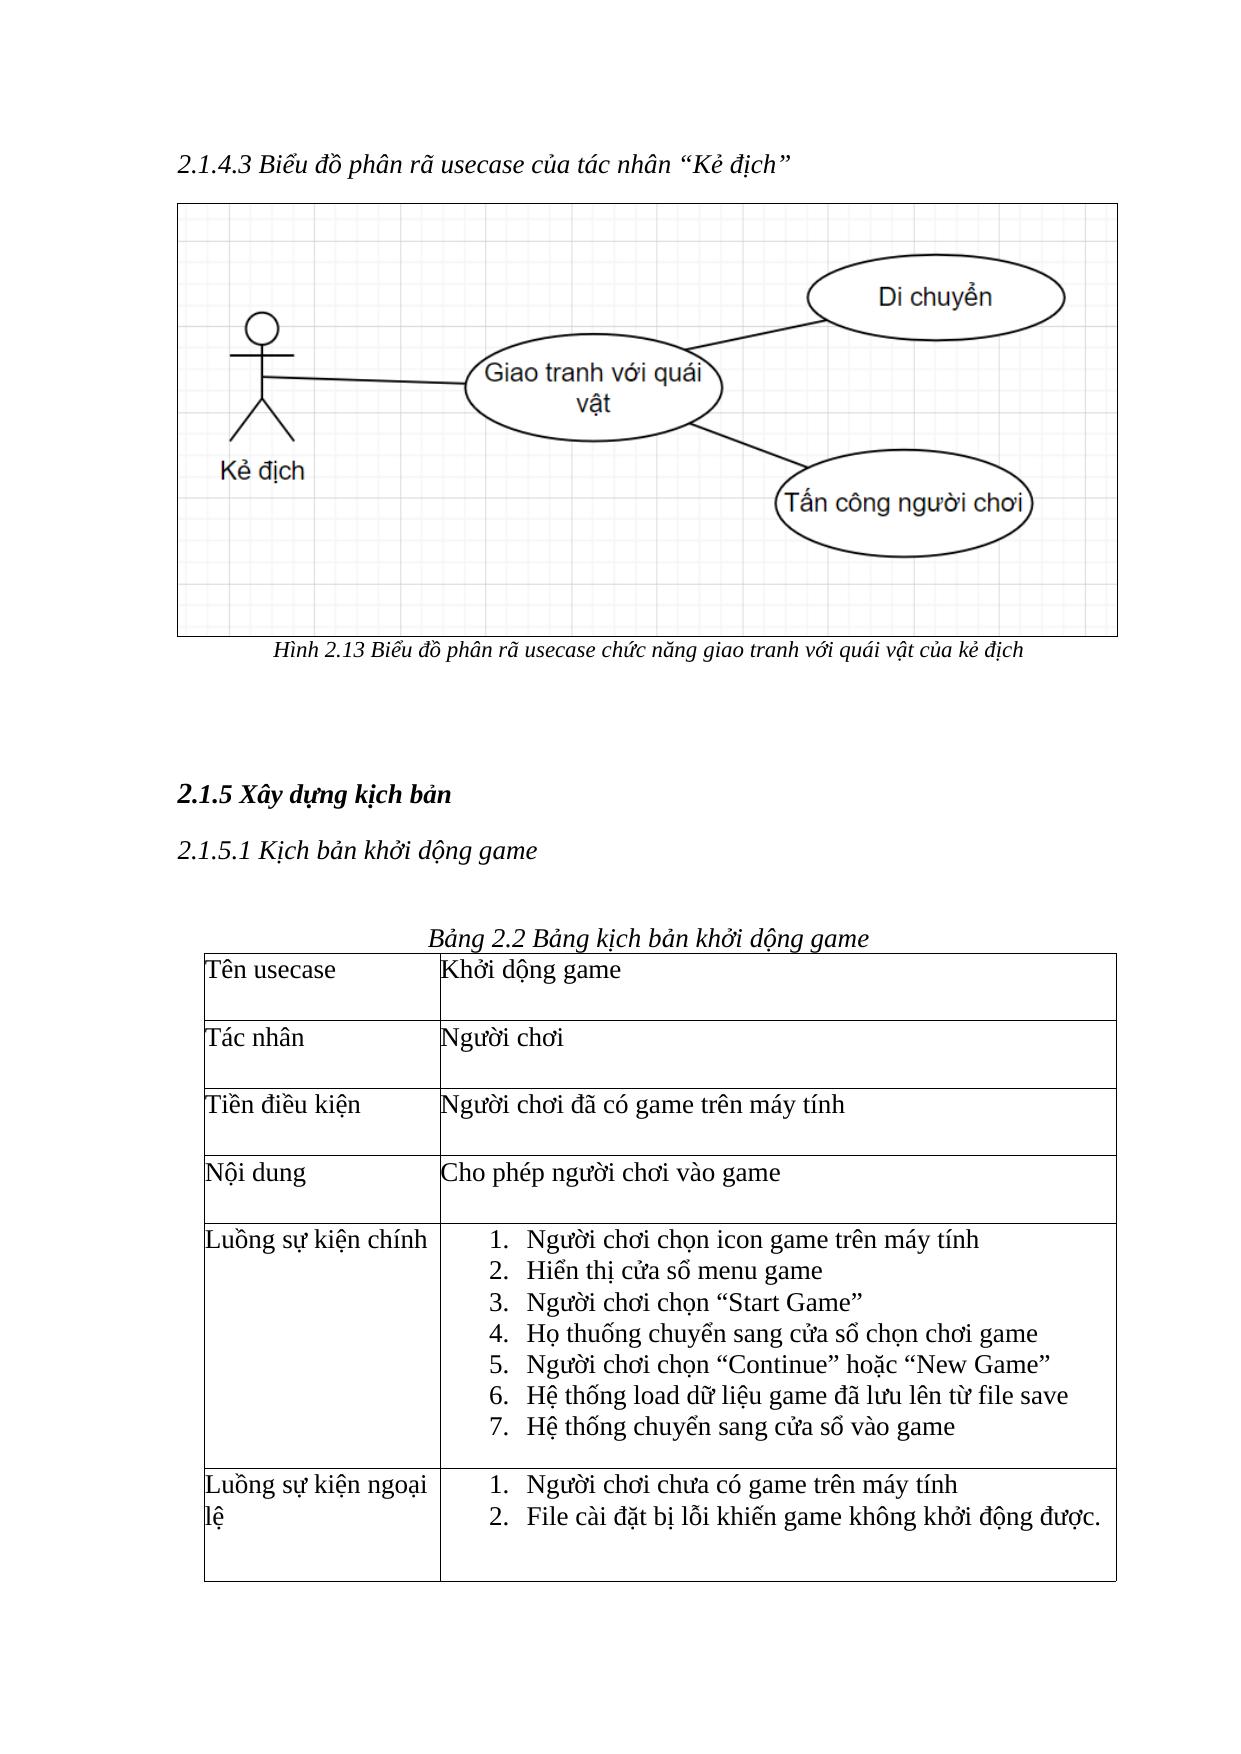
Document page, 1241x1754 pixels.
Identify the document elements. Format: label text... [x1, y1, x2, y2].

table_cell Tiền điều kiện [205, 1089, 440, 1155]
table_cell Luồng sự kiện ngoại lệ [205, 1469, 440, 1581]
text Hình 2.13 Biểu đồ phân rã usecase chức năng giao tranh với quái vật của kẻ địch [177, 636, 1122, 663]
subtitle 2.1.5 Xây dựng kịch bản [177, 776, 1122, 809]
table_cell Luồng sự kiện chính [205, 1224, 440, 1468]
table_cell Người chơi chọn icon game trên máy tính Hiển thị cửa sổ menu game Người chơi chọn “Start Game” Họ thuống chuyển sang cửa sổ chọn chơi game Người chơi chọn “Continue” hoặc “New Game” Hệ thống load dữ liệu game đã lưu lên từ file save Hệ thống chuyển sang cửa sổ vào game [441, 1224, 1116, 1468]
table_cell Tác nhân [205, 1021, 440, 1088]
table_cell Người chơi chưa có game trên máy tính File cài đặt bị lỗi khiến game không khởi động được. [441, 1469, 1116, 1581]
subtitle 2.1.5.1 Kịch bản khởi dộng game [177, 834, 1122, 897]
table_cell Người chơi đã có game trên máy tính [441, 1089, 1116, 1155]
picture [178, 204, 1117, 636]
subtitle 2.1.4.3 Biểu đồ phân rã usecase của tác nhân “Kẻ địch” [177, 148, 1122, 179]
table_cell Người chơi [441, 1021, 1116, 1088]
table_header Tên usecase [205, 954, 440, 1020]
table_cell Cho phép người chơi vào game [441, 1156, 1116, 1223]
table_header Khởi dộng game [441, 954, 1116, 1020]
table_cell Nội dung [205, 1156, 440, 1223]
text Bảng 2.2 Bảng kịch bản khởi dộng game [177, 922, 1122, 953]
